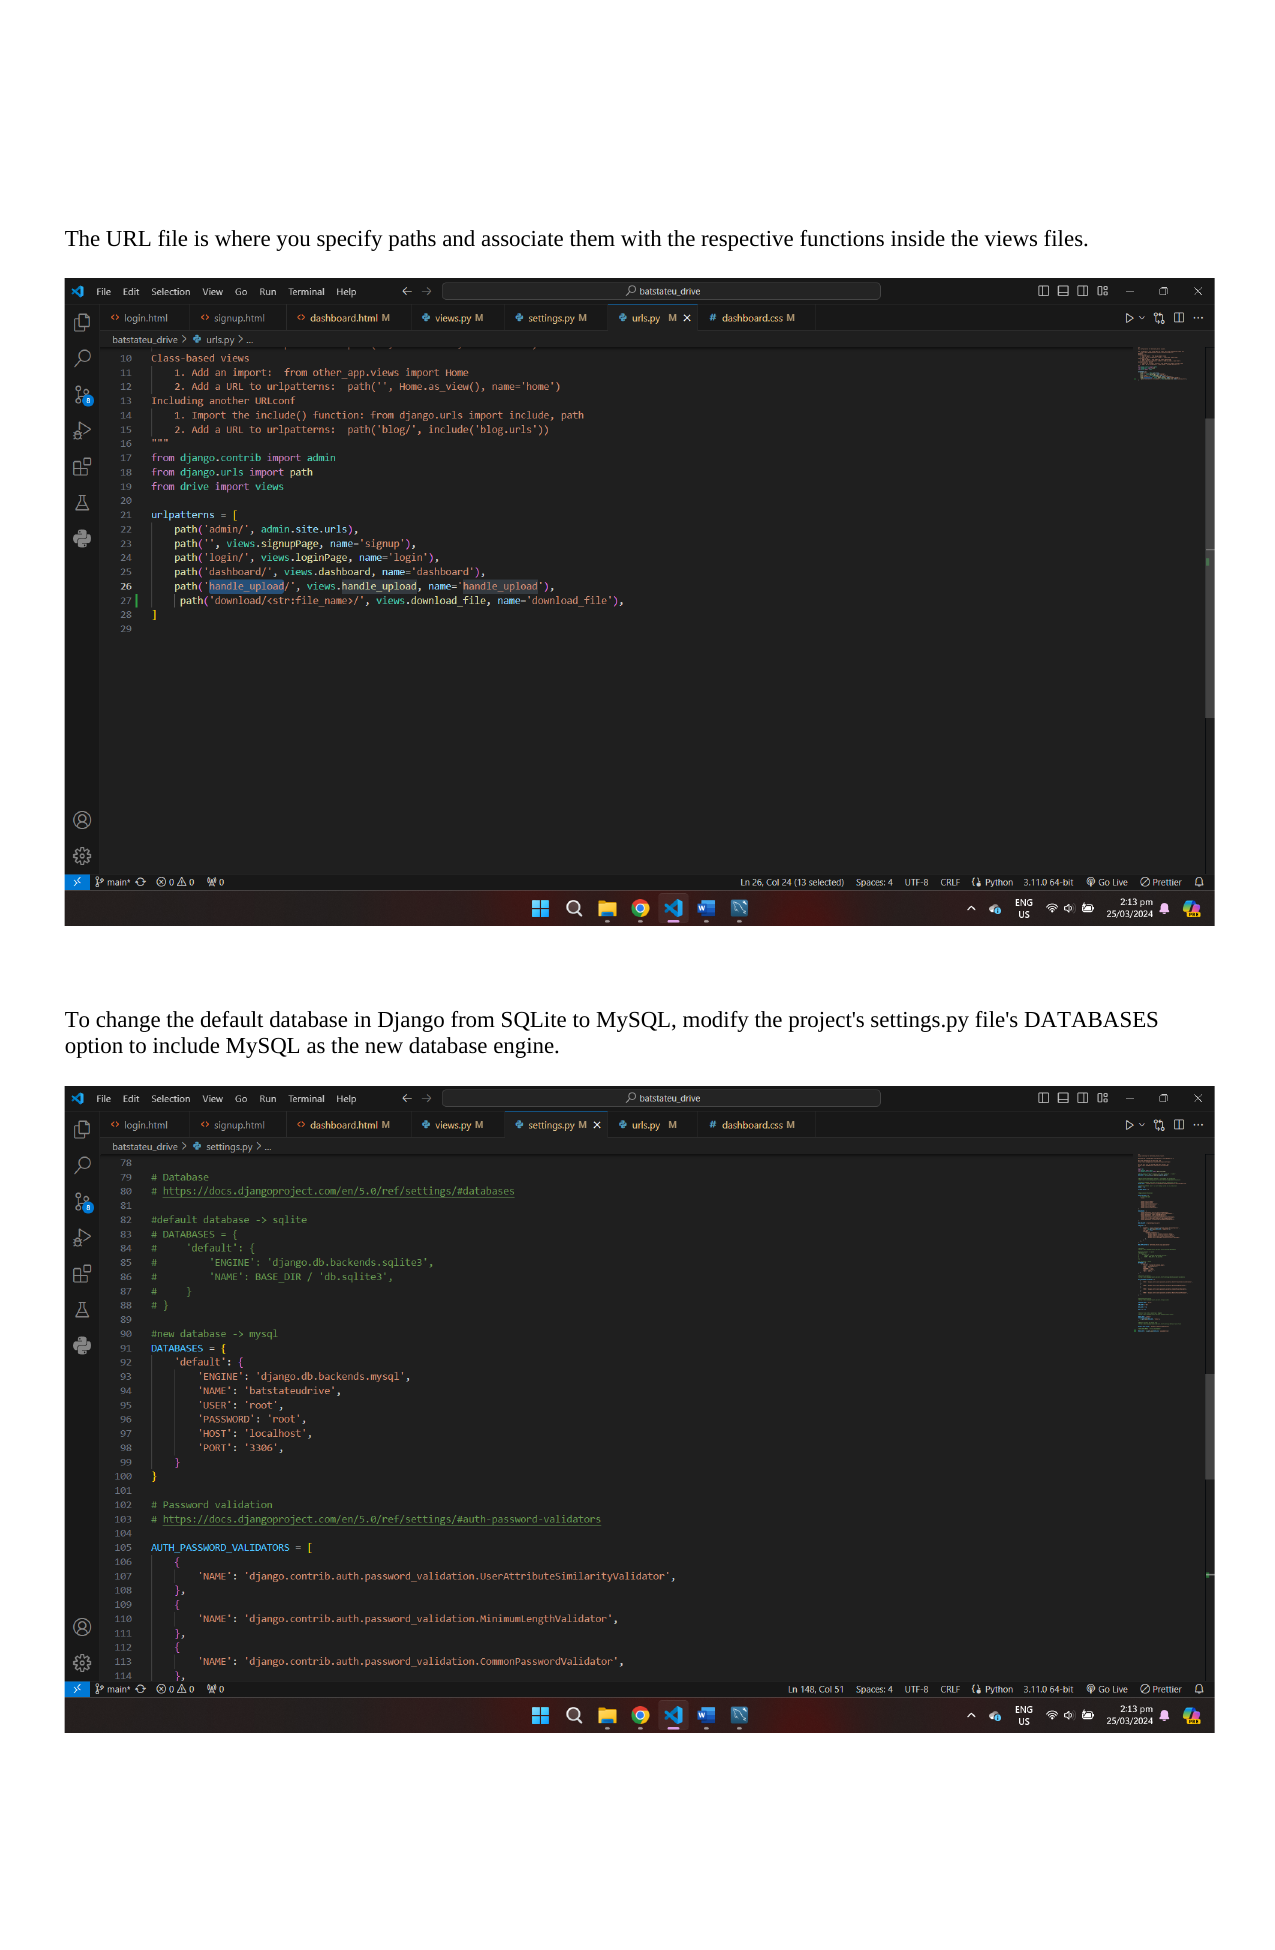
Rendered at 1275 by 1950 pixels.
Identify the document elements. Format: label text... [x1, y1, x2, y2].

picture [64, 1086, 1215, 1733]
text The URL file is where you specify paths and associate them with the respective functions inside the views files. [64, 225, 1214, 251]
picture [64, 278, 1215, 926]
text To change the default database in Django from SQLite to MySQL, modify the project's settings.py file's DATABASES option to include MySQL as the new database engine. [64, 1006, 1214, 1059]
